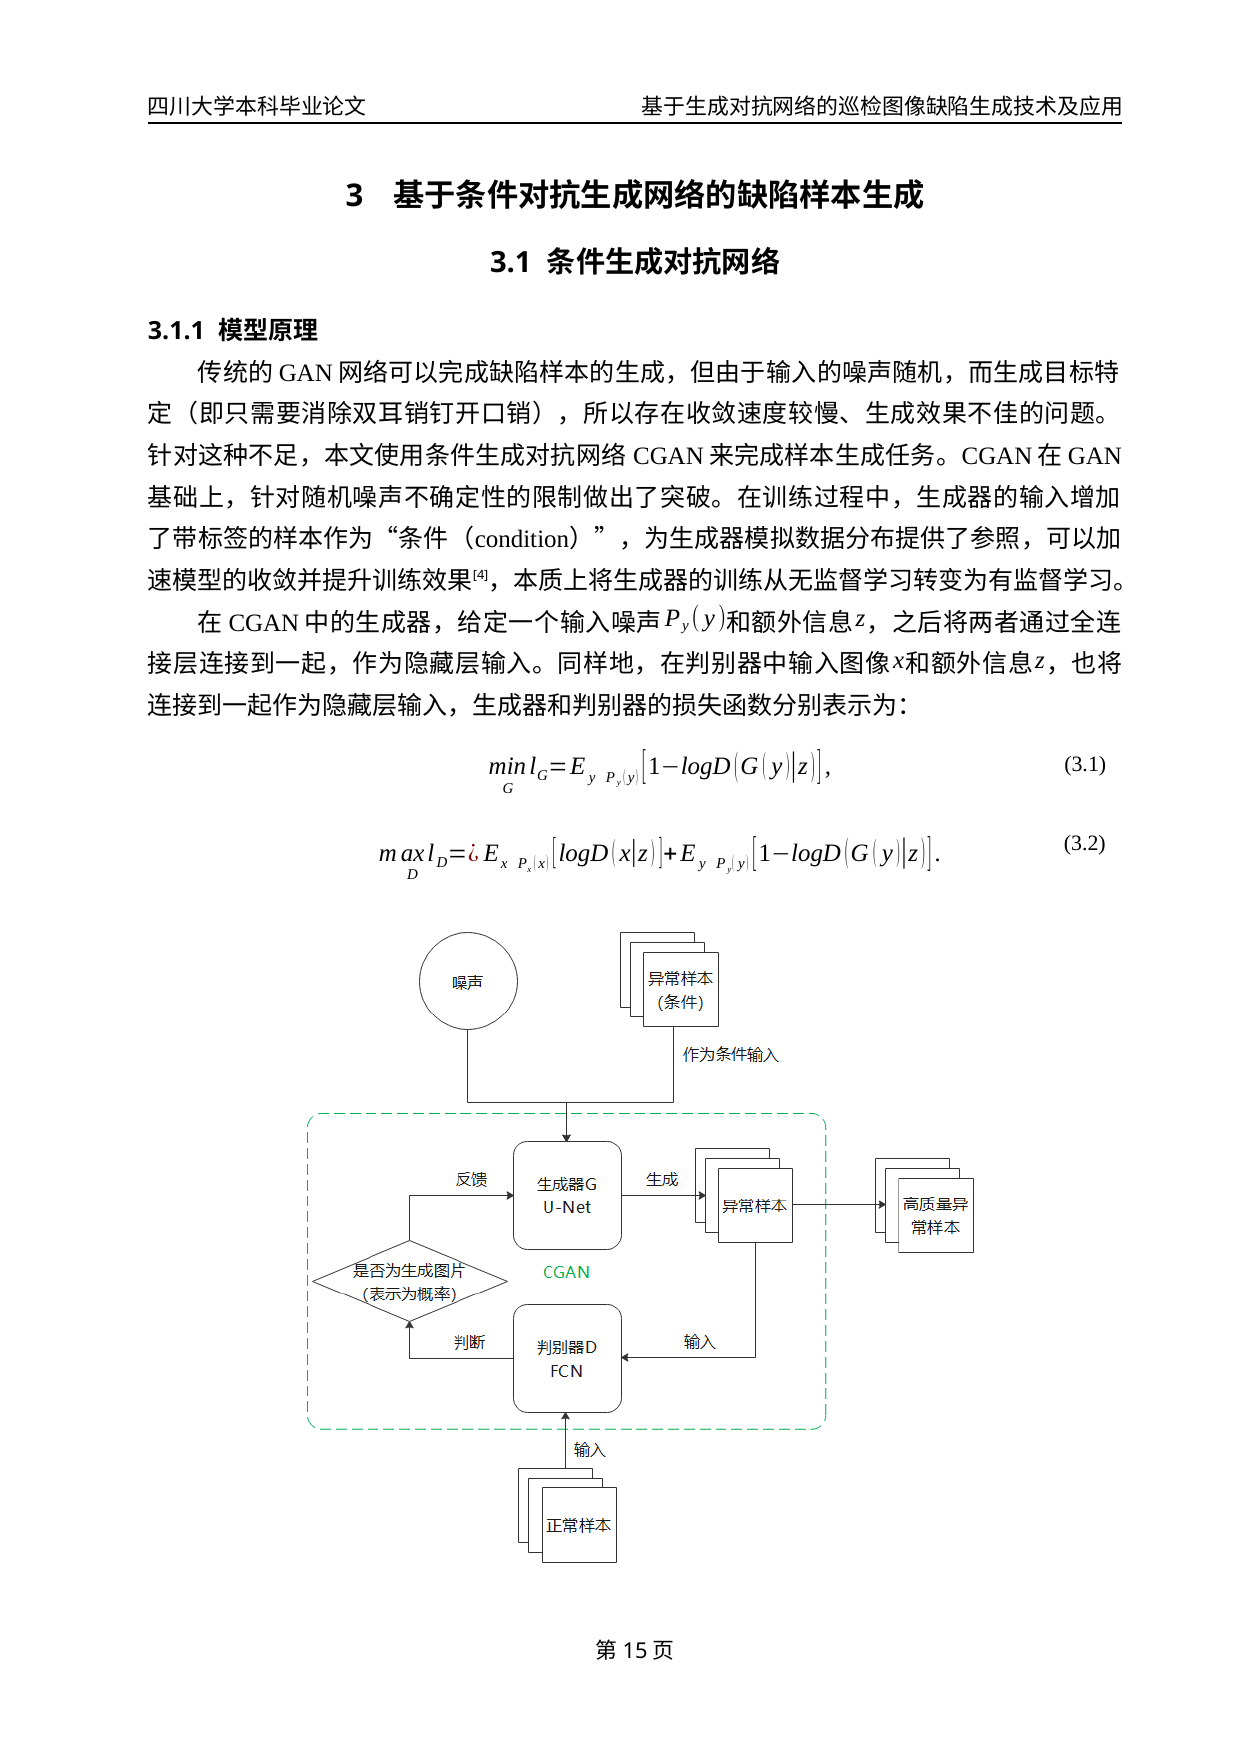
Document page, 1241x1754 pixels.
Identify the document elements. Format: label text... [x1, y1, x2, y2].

text 在CGAN中的生成器，给定一个输入噪声和额外信息，之后将两者通过全连接层连接到一起，作为隐藏层输入。同样地，在判别器中输入图像和额外信息，也将连接到一起作为隐藏层输入，生成器和判别器的损失函数分别表示为： [148, 598, 1122, 723]
text 传统的GAN网络可以完成缺陷样本的生成，但由于输入的噪声随机，而生成目标特定（即只需要消除双耳销钉开口销），所以存在收敛速度较慢、生成效果不佳的问题。针对这种不足，本文使用条件生成对抗网络CGAN来完成样本生成任务。CGAN在GAN基础上，针对随机噪声不确定性的限制做出了突破。在训练过程中，生成器的输入增加了带标签的样本作为“条件（condition）”，为生成器模拟数据分布提供了参照，可以加速模型的收敛并提升训练效果[4]，本质上将生成器的训练从无监督学习转变为有监督学习。 [148, 348, 1122, 598]
subtitle 基于条件对抗生成网络的缺陷样本生成 [148, 173, 1122, 214]
picture [282, 921, 987, 1574]
subtitle 3.1 条件生成对抗网络 [148, 239, 1122, 281]
subtitle 3.1.1 模型原理 [148, 306, 1122, 348]
